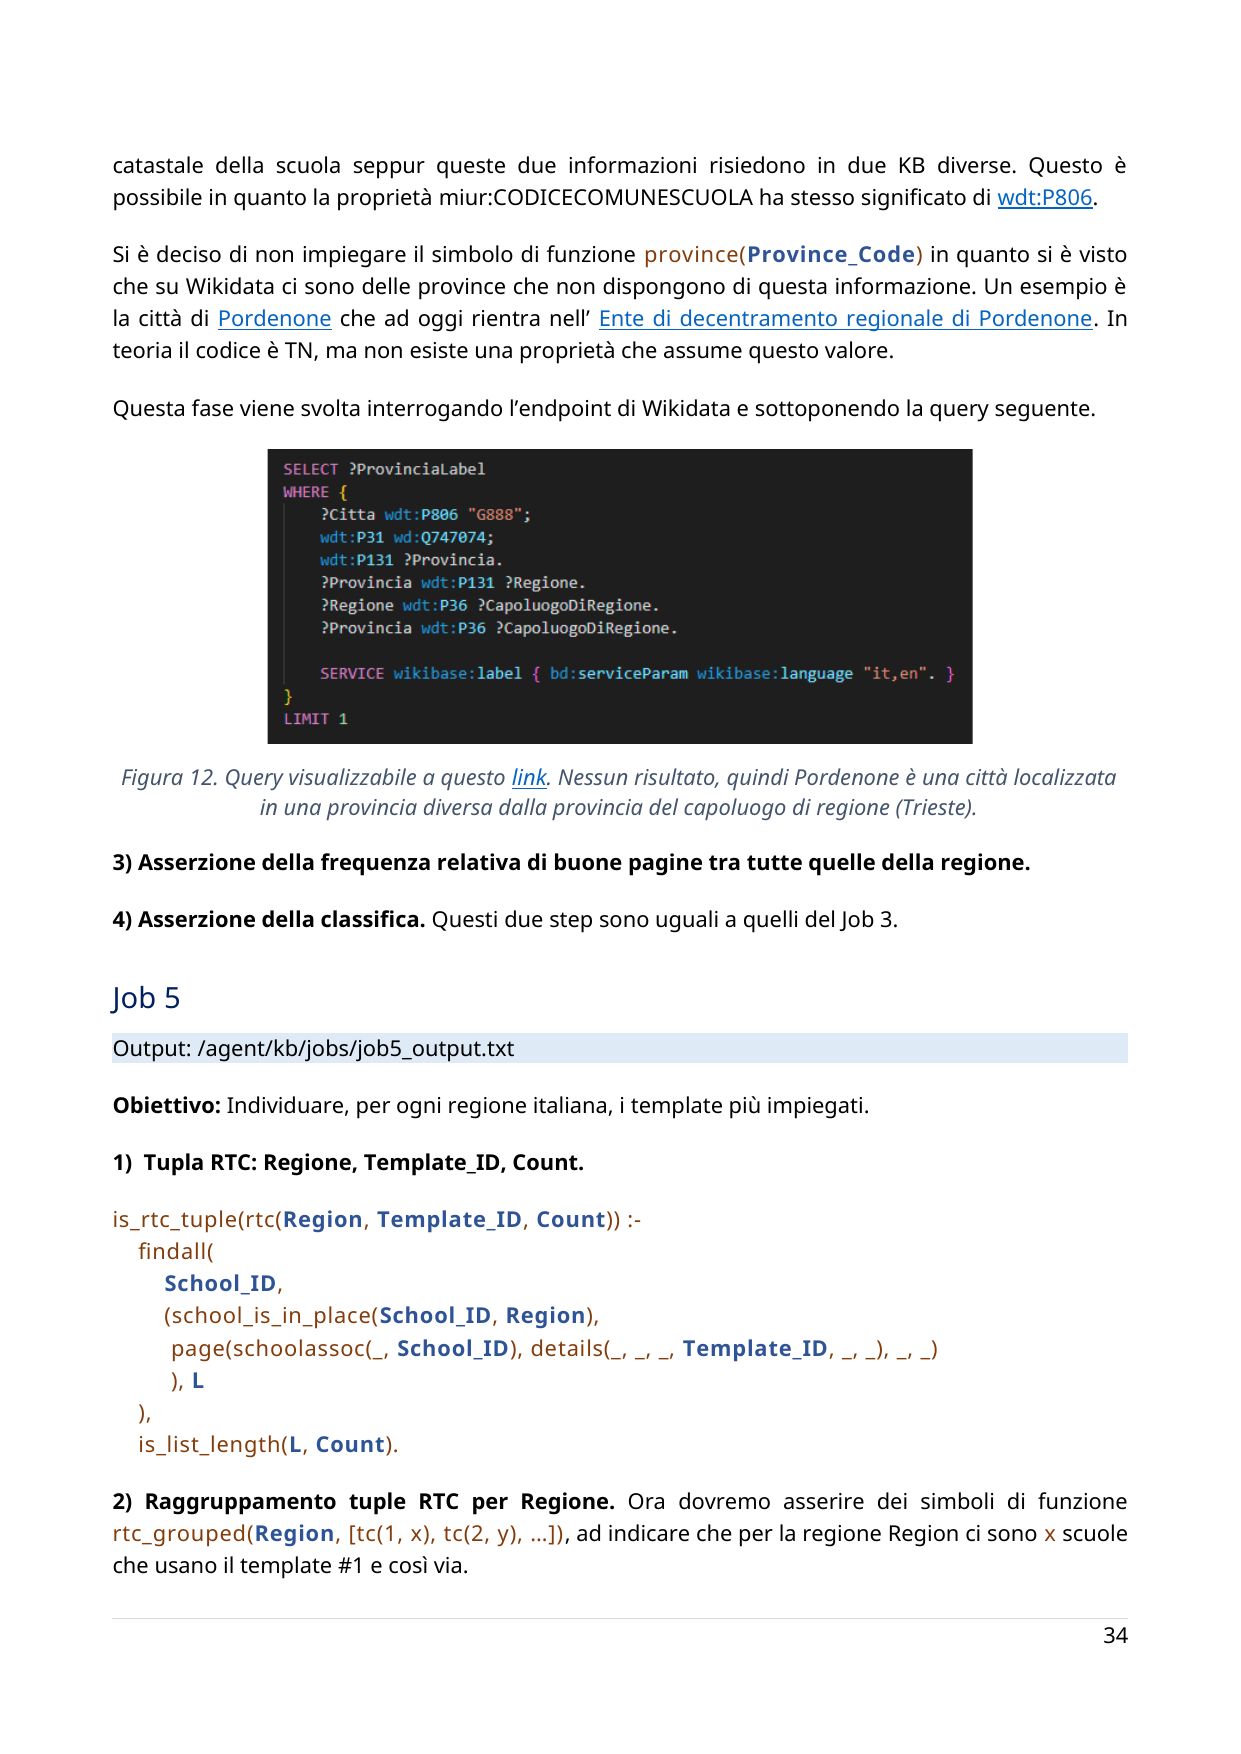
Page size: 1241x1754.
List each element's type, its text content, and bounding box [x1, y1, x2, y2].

text is_list_length(L, Count). [112, 1429, 1128, 1459]
subtitle Job 5 [112, 978, 1128, 1017]
text 2) Raggruppamento tuple RTC per Regione. Ora dovremo asserire dei simboli di funzione rtc_grouped(Region, [tc(1, x), tc(2, y), …]), ad indicare che per la regione Region ci sono x scuole che usano il template #1 e così via. [112, 1486, 1128, 1580]
text 1) Tupla RTC: Regione, Template_ID, Count. [112, 1147, 1128, 1177]
picture [267, 449, 973, 744]
text (school_is_in_place(School_ID, Region), page(schoolassoc(_, School_ID), details(_, _, _, Template_ID, _, _), _, _) ), L [112, 1301, 1128, 1394]
text Si è deciso di non impiegare il simbolo di funzione province(Province_Code) in quanto si è visto che su Wikidata ci sono delle province che non dispongono di questa informazione. Un esempio è la città di Pordenone che ad oggi rientra nell’ Ente di decentramento regionale di Pordenone. In teoria il codice è TN, ma non esiste una proprietà che assume questo valore. [112, 239, 1128, 365]
text 3) Asserzione della frequenza relativa di buone pagine tra tutte quelle della regione. [112, 847, 1128, 877]
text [112, 150, 1128, 212]
text Obiettivo: Individuare, per ogni regione italiana, i template più impiegati. [112, 1090, 1128, 1120]
text Questa fase viene svolta interrogando l’endpoint di Wikidata e sottoponendo la query seguente. [112, 392, 1128, 422]
text is_rtc_tuple(rtc(Region, Template_ID, Count)) :- [112, 1204, 1128, 1234]
text 4) Asserzione della classifica. Questi due step sono uguali a quelli del Job 3. [112, 904, 1128, 934]
text Output: /agent/kb/jobs/job5_output.txt [112, 1033, 1128, 1063]
text ), [112, 1397, 1128, 1427]
text findall( [112, 1236, 1128, 1266]
text School_ID, [112, 1268, 1128, 1298]
